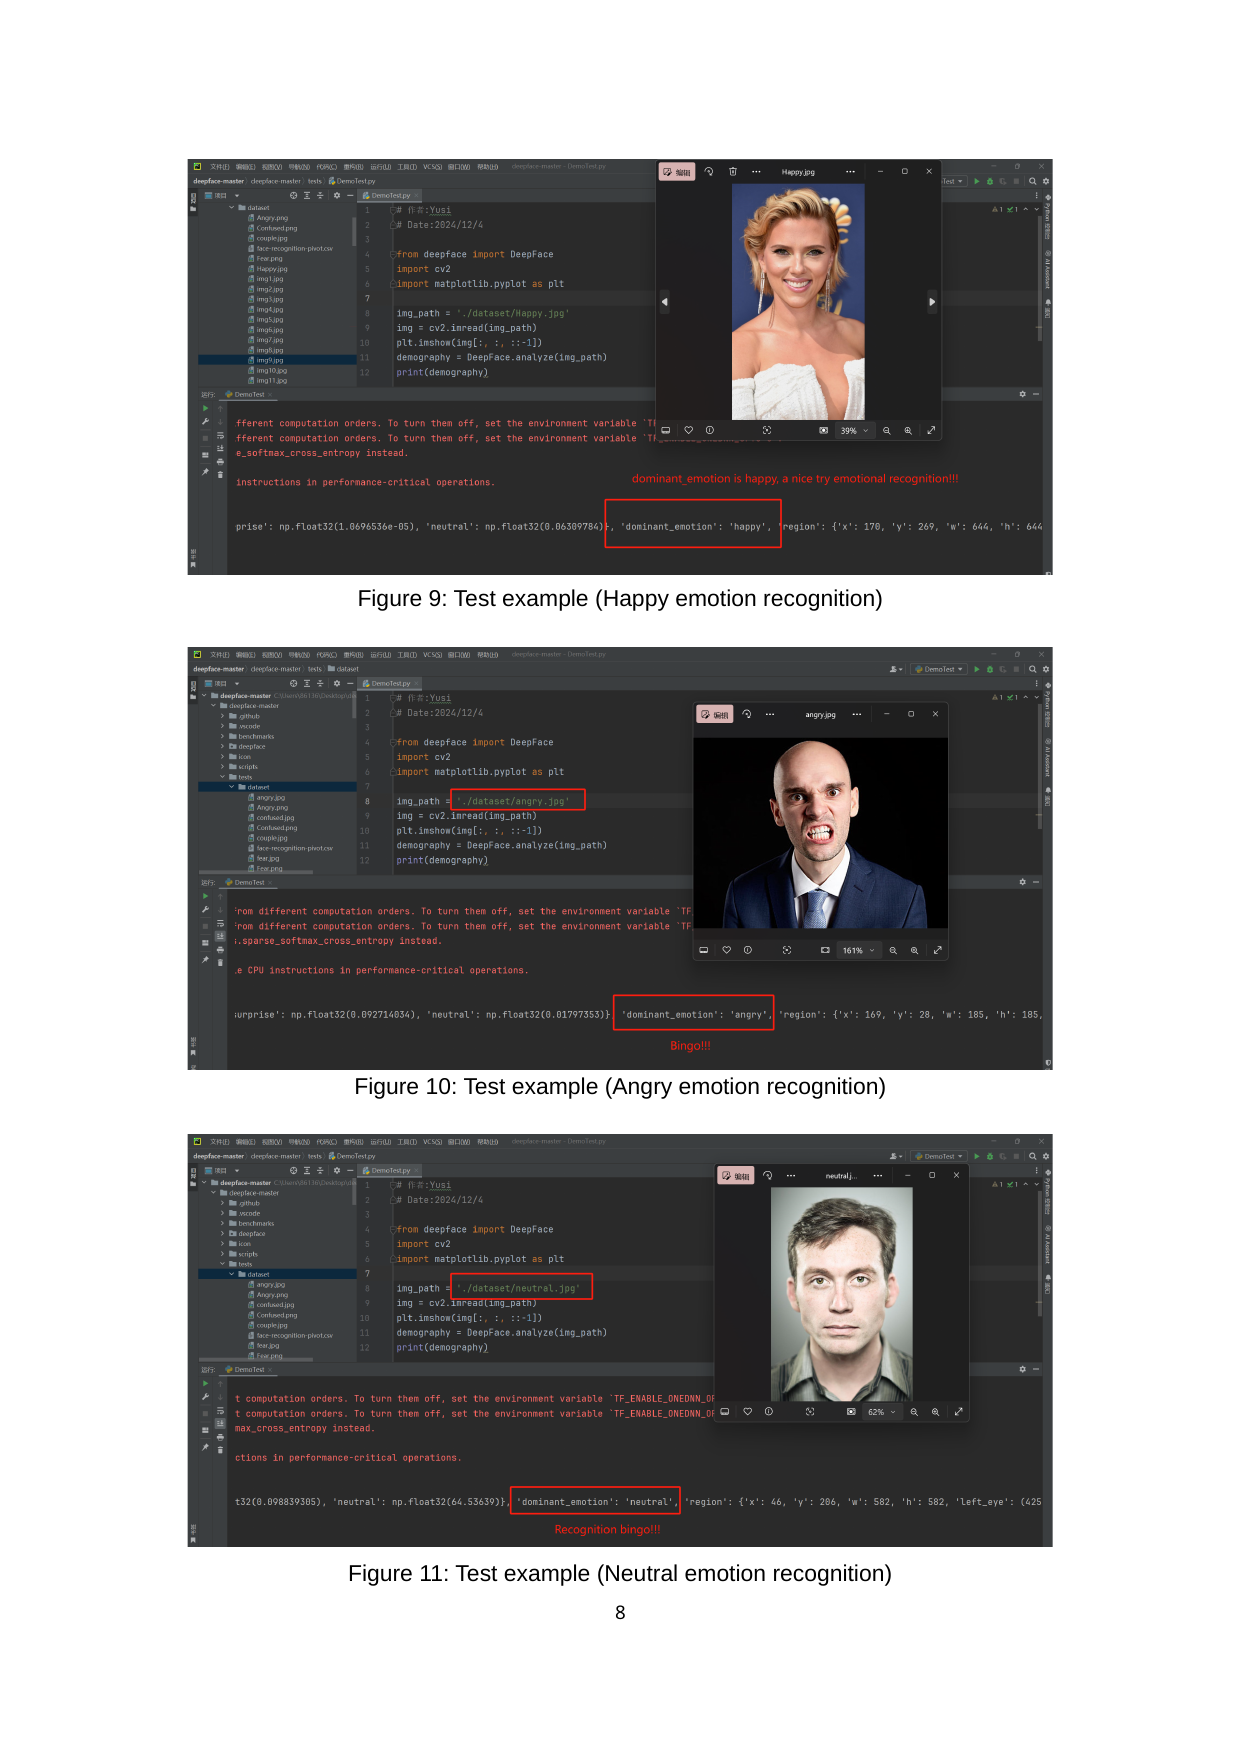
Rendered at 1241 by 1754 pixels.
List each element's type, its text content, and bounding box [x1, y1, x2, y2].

picture [187, 1134, 1053, 1547]
picture [187, 159, 1053, 575]
text Figure 10: Test example (Angry emotion recognition) [187, 1070, 1053, 1102]
text Figure 11: Test example (Neutral emotion recognition) [187, 1557, 1053, 1590]
text Figure 9: Test example (Happy emotion recognition) [187, 582, 1053, 615]
picture [187, 647, 1053, 1070]
